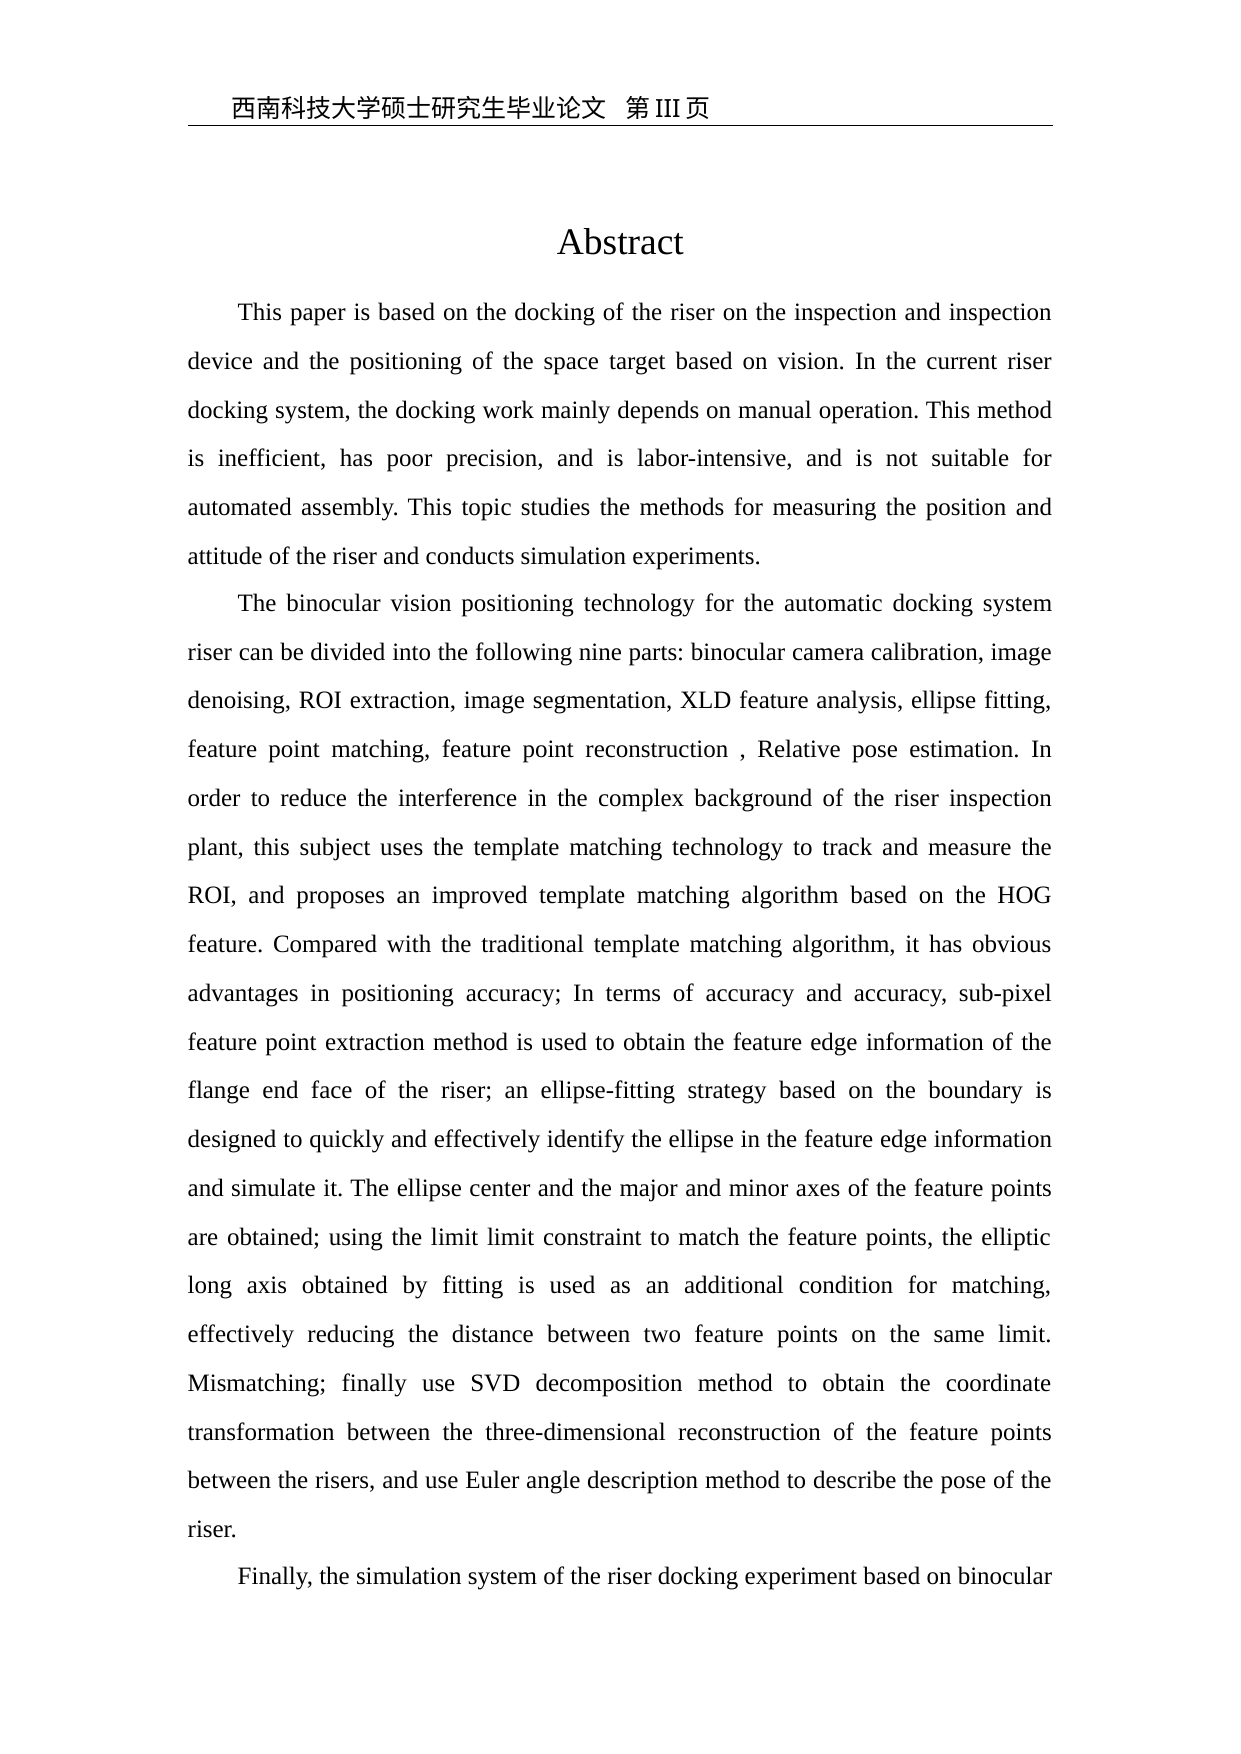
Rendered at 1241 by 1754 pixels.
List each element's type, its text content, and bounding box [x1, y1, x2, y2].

text This paper is based on the docking of the riser on the inspection and inspection device and the positioning of the space target based on vision. In the current riser docking system, the docking work mainly depends on manual operation. This method is inefficient, has poor precision, and is labor-intensive, and is not suitable for automated assembly. This topic studies the methods for measuring the position and attitude of the riser and conducts simulation experiments. [187, 295, 1053, 572]
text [187, 1559, 1053, 1592]
text The binocular vision positioning technology for the automatic docking system riser can be divided into the following nine parts: binocular camera calibration, image denoising, ROI extraction, image segmentation, XLD feature analysis, ellipse fitting, feature point matching, feature point reconstruction , Relative pose estimation. In order to reduce the interference in the complex background of the riser inspection plant, this subject uses the template matching technology to track and measure the ROI, and proposes an improved template matching algorithm based on the HOG feature. Compared with the traditional template matching algorithm, it has obvious advantages in positioning accuracy; In terms of accuracy and accuracy, sub-pixel feature point extraction method is used to obtain the feature edge information of the flange end face of the riser; an ellipse-fitting strategy based on the boundary is designed to quickly and effectively identify the ellipse in the feature edge information and simulate it. The ellipse center and the major and minor axes of the feature points are obtained; using the limit limit constraint to match the feature points, the elliptic long axis obtained by fitting is used as an additional condition for matching, effectively reducing the distance between two feature points on the same limit. Mismatching; finally use SVD decomposition method to obtain the coordinate transformation between the three-dimensional reconstruction of the feature points between the risers, and use Euler angle description method to describe the pose of the riser. [187, 586, 1053, 1545]
text Abstract [187, 209, 1053, 274]
